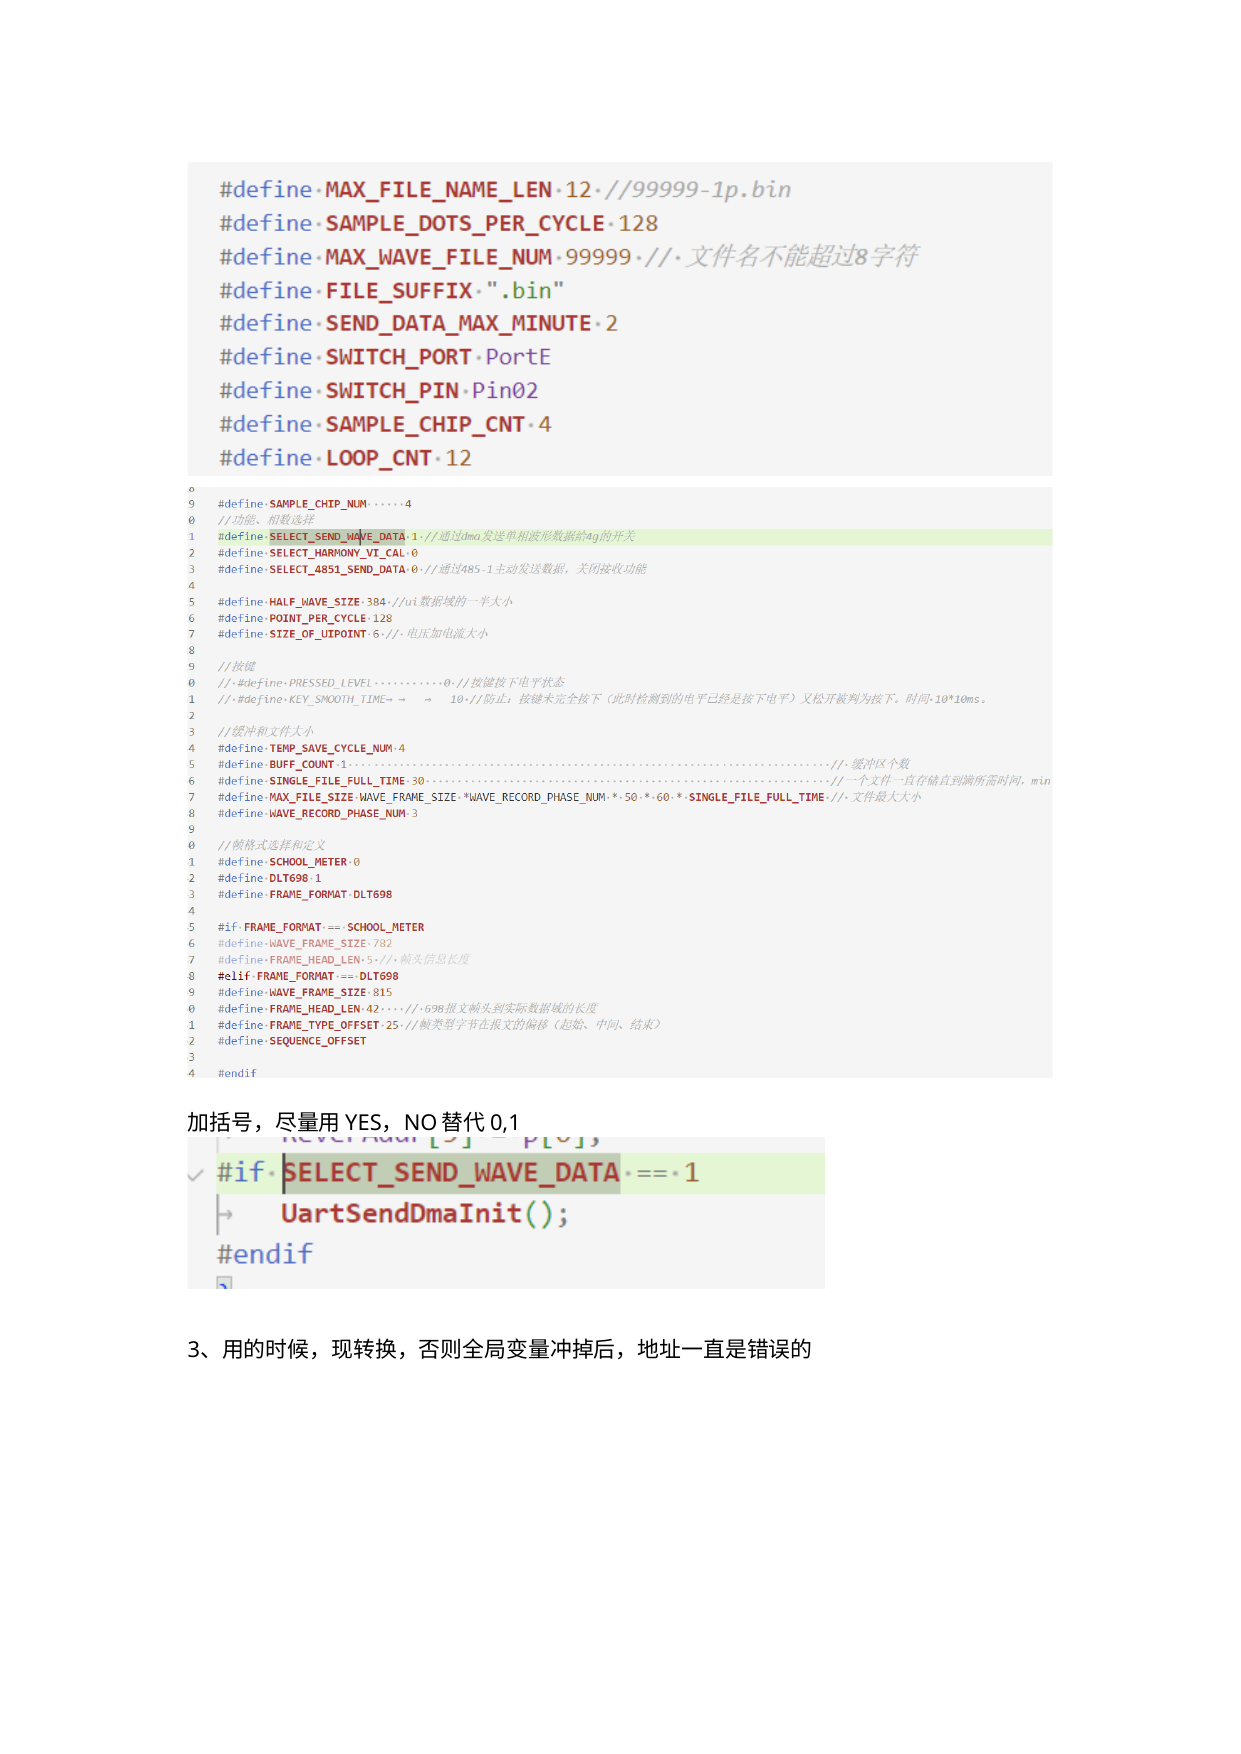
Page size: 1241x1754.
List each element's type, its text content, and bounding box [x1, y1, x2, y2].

picture [187, 1137, 826, 1289]
text 加括号，尽量用YES，NO替代0,1 [187, 1104, 1053, 1137]
picture [187, 162, 1053, 476]
text 3、用的时候，现转换，否则全局变量冲掉后，地址一直是错误的 [187, 1332, 1053, 1364]
picture [187, 487, 1053, 1078]
